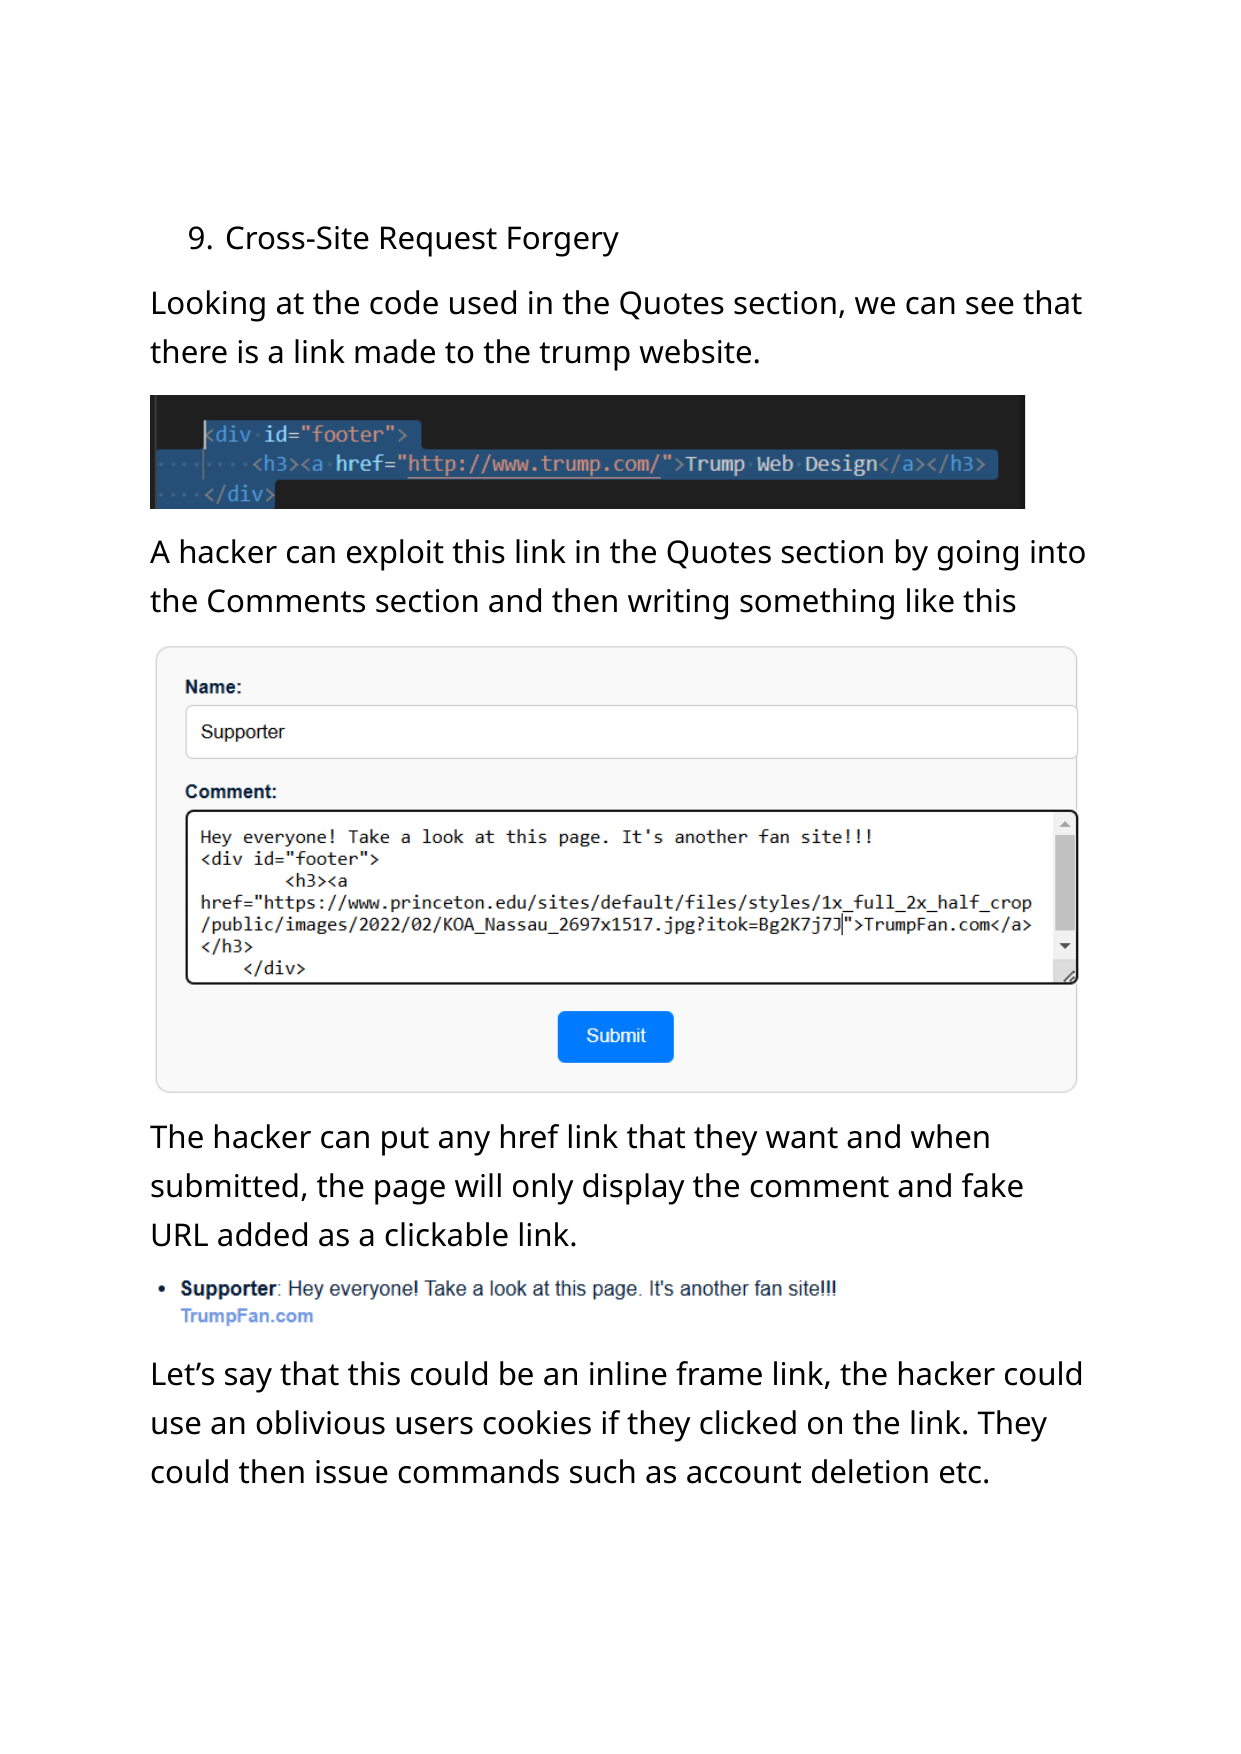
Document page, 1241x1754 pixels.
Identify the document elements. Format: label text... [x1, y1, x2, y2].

text The hacker can put any href link that they want and when submitted, the page will only display the comment and fake URL added as a clickable link. [150, 1115, 1090, 1256]
picture [150, 1278, 849, 1330]
picture [150, 644, 1091, 1094]
picture [150, 395, 1025, 509]
text Looking at the code used in the Quotes section, we can see that there is a link made to the trump website. [150, 281, 1090, 373]
list Cross-Site Request Forgery [187, 216, 1090, 258]
text Let’s say that this could be an inline frame link, the hacker could use an oblivious users cookies if they clicked on the link. They could then issue commands such as account deletion etc. [150, 1352, 1090, 1492]
text A hacker can exploit this link in the Quotes section by going into the Comments section and then writing something like this [150, 530, 1090, 622]
